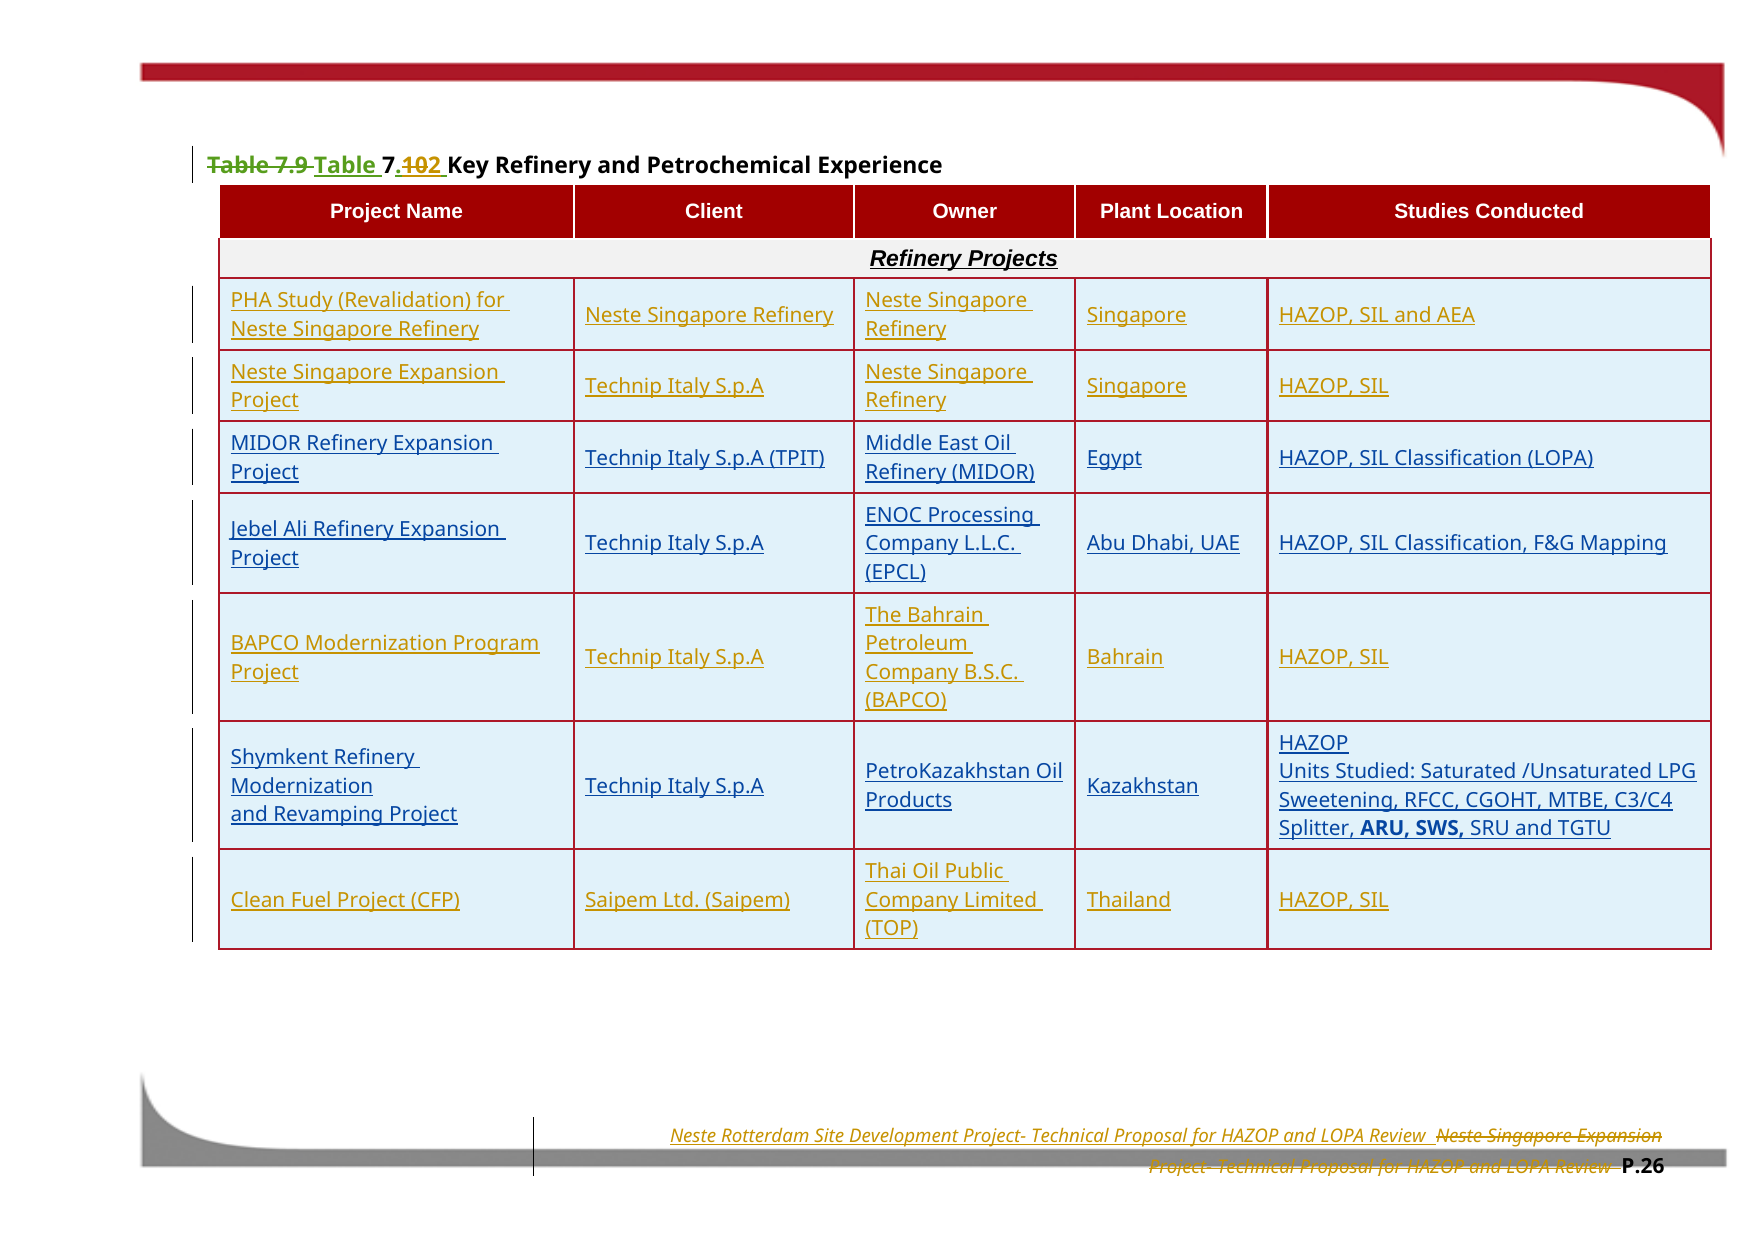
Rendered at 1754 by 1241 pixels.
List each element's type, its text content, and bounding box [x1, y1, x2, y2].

table_header Client [575, 185, 853, 238]
table_header Project Name [220, 185, 573, 238]
text 7Key Refinery and Petrochemical Experience [207, 146, 1577, 183]
table_header Studies Conducted [1269, 185, 1710, 238]
table_header Owner [855, 185, 1074, 238]
table_cell Refinery Projects [220, 240, 1710, 277]
picture [59, 6, 1754, 184]
picture [59, 1049, 1754, 1226]
table_header Plant Location [1076, 185, 1266, 238]
